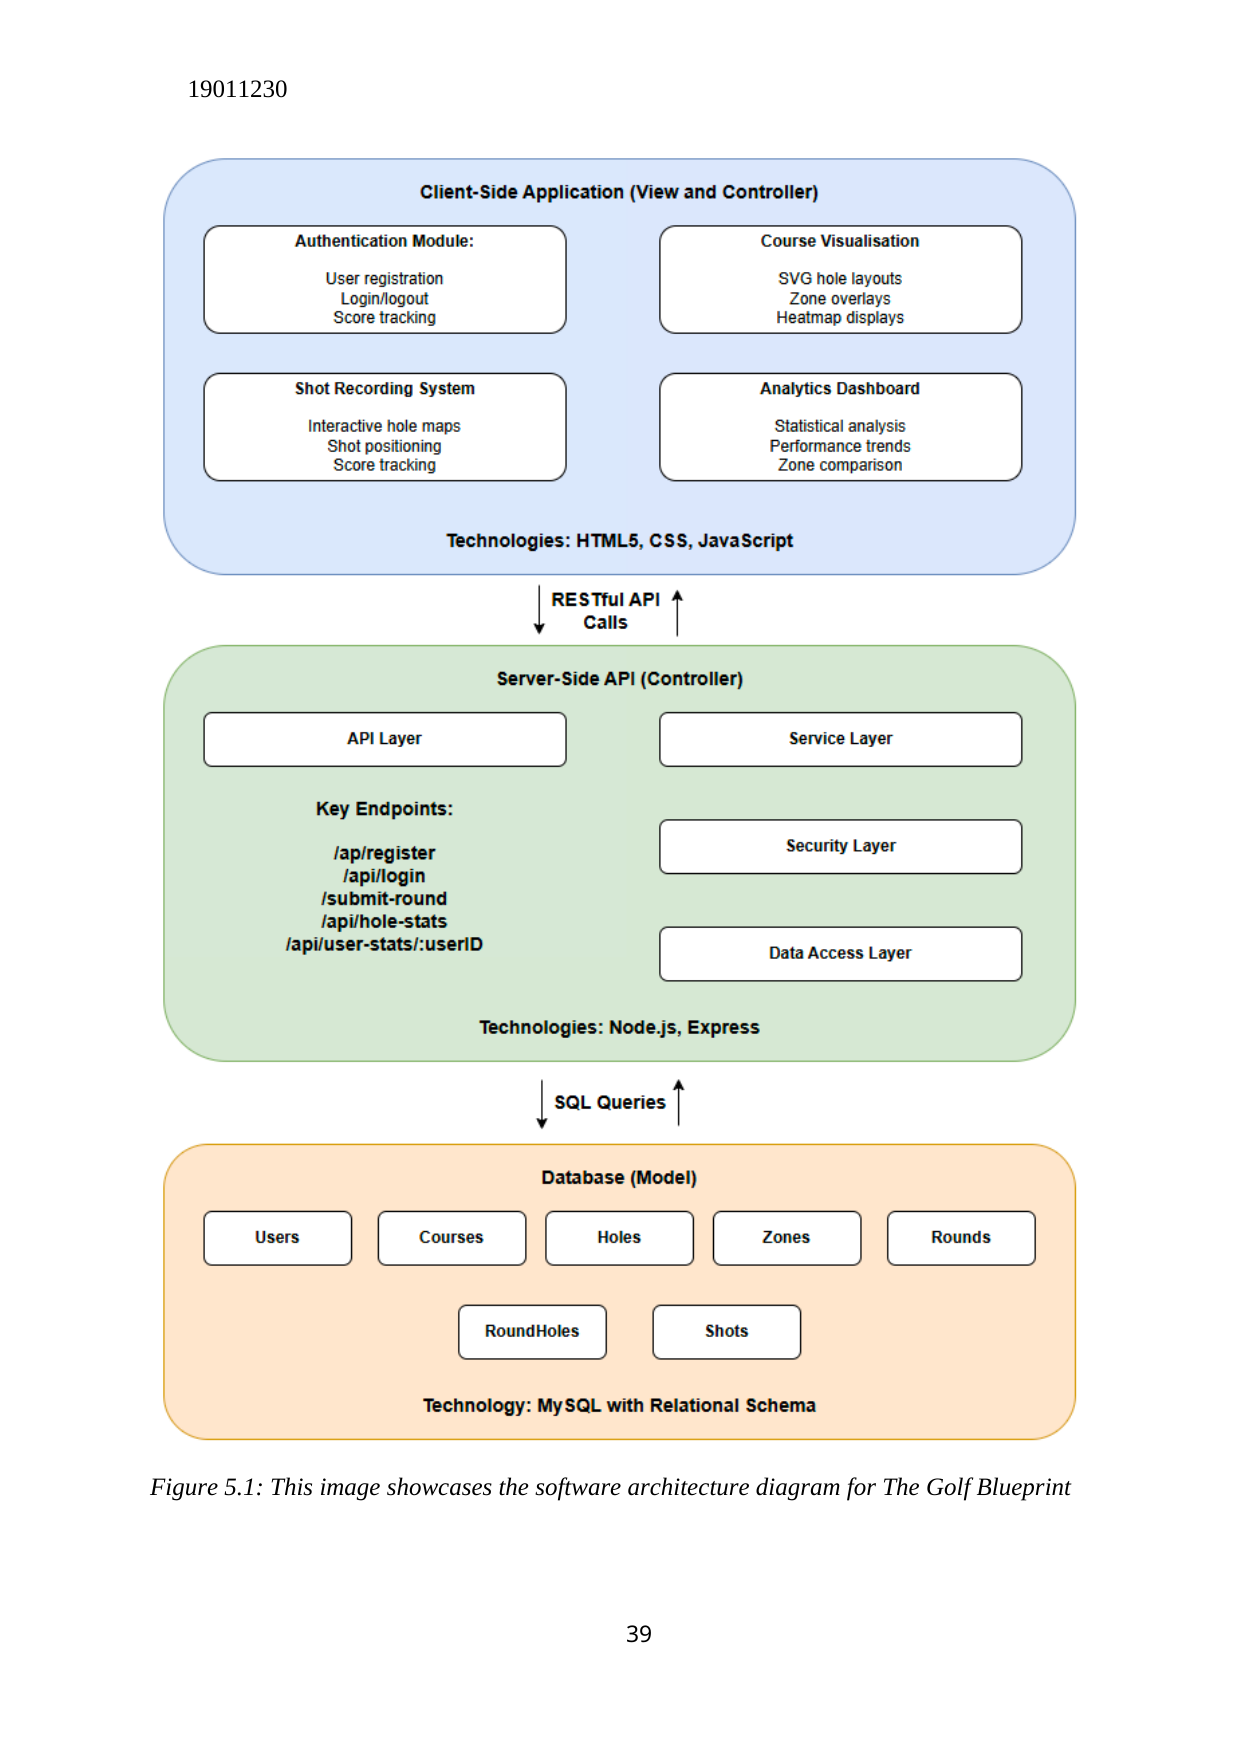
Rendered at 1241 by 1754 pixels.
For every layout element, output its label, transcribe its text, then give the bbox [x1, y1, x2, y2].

picture [150, 150, 1087, 1457]
